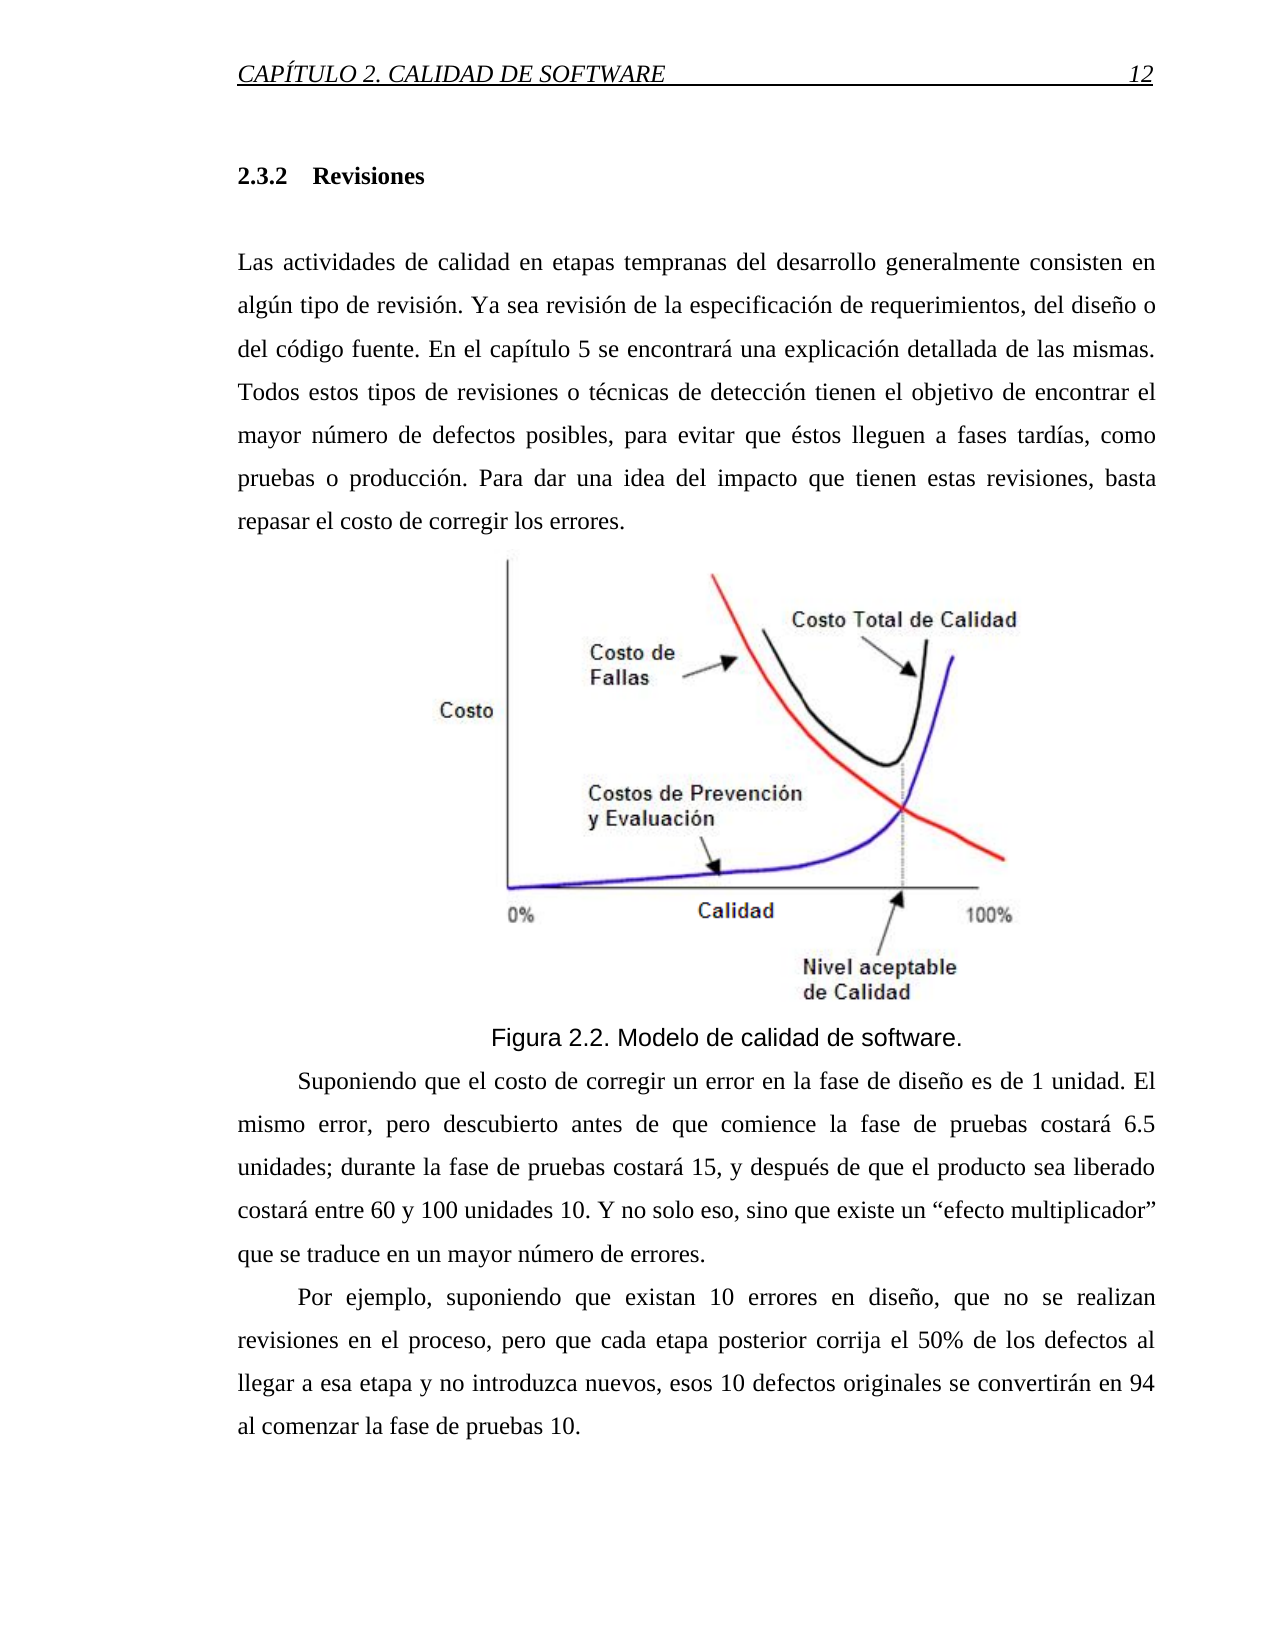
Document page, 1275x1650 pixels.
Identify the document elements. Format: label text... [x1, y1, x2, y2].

text Por ejemplo, suponiendo que existan 10 errores en diseño, que no se realizan revisiones en el proceso, pero que cada etapa posterior corrija el 50% de los defectos al llegar a esa etapa y no introduzca nuevos, esos 10 defectos originales se convertirán en 94 al comenzar la fase de pruebas . [237, 1282, 1157, 1440]
subtitle Revisiones [237, 161, 1157, 190]
text Suponiendo que el costo de corregir un error en la fase de diseño es de 1 unidad. El mismo error, pero descubierto antes de que comience la fase de pruebas costará 6.5 unidades; durante la fase de pruebas costará 15, y después de que el producto sea liberado costará entre 60 y 100 unidades . Y no solo eso, sino que existe un “efecto multiplicador” que se traduce en un mayor número de errores. [237, 1066, 1157, 1267]
text Figura 2.2. Modelo de calidad de software. [237, 1023, 1157, 1052]
picture [432, 549, 1022, 1009]
text Las actividades de calidad en etapas tempranas del desarrollo generalmente consisten en algún tipo de revisión. Ya sea revisión de la especificación de requerimientos, del diseño o del código fuente. En el capítulo 5 se encontrará una explicación detallada de las mismas. Todos estos tipos de revisiones o técnicas de detección tienen el objetivo de encontrar el mayor número de defectos posibles, para evitar que éstos lleguen a fases tardías, como pruebas o producción. Para dar una idea del impacto que tienen estas revisiones, basta repasar el costo de corregir los errores. [237, 247, 1157, 535]
